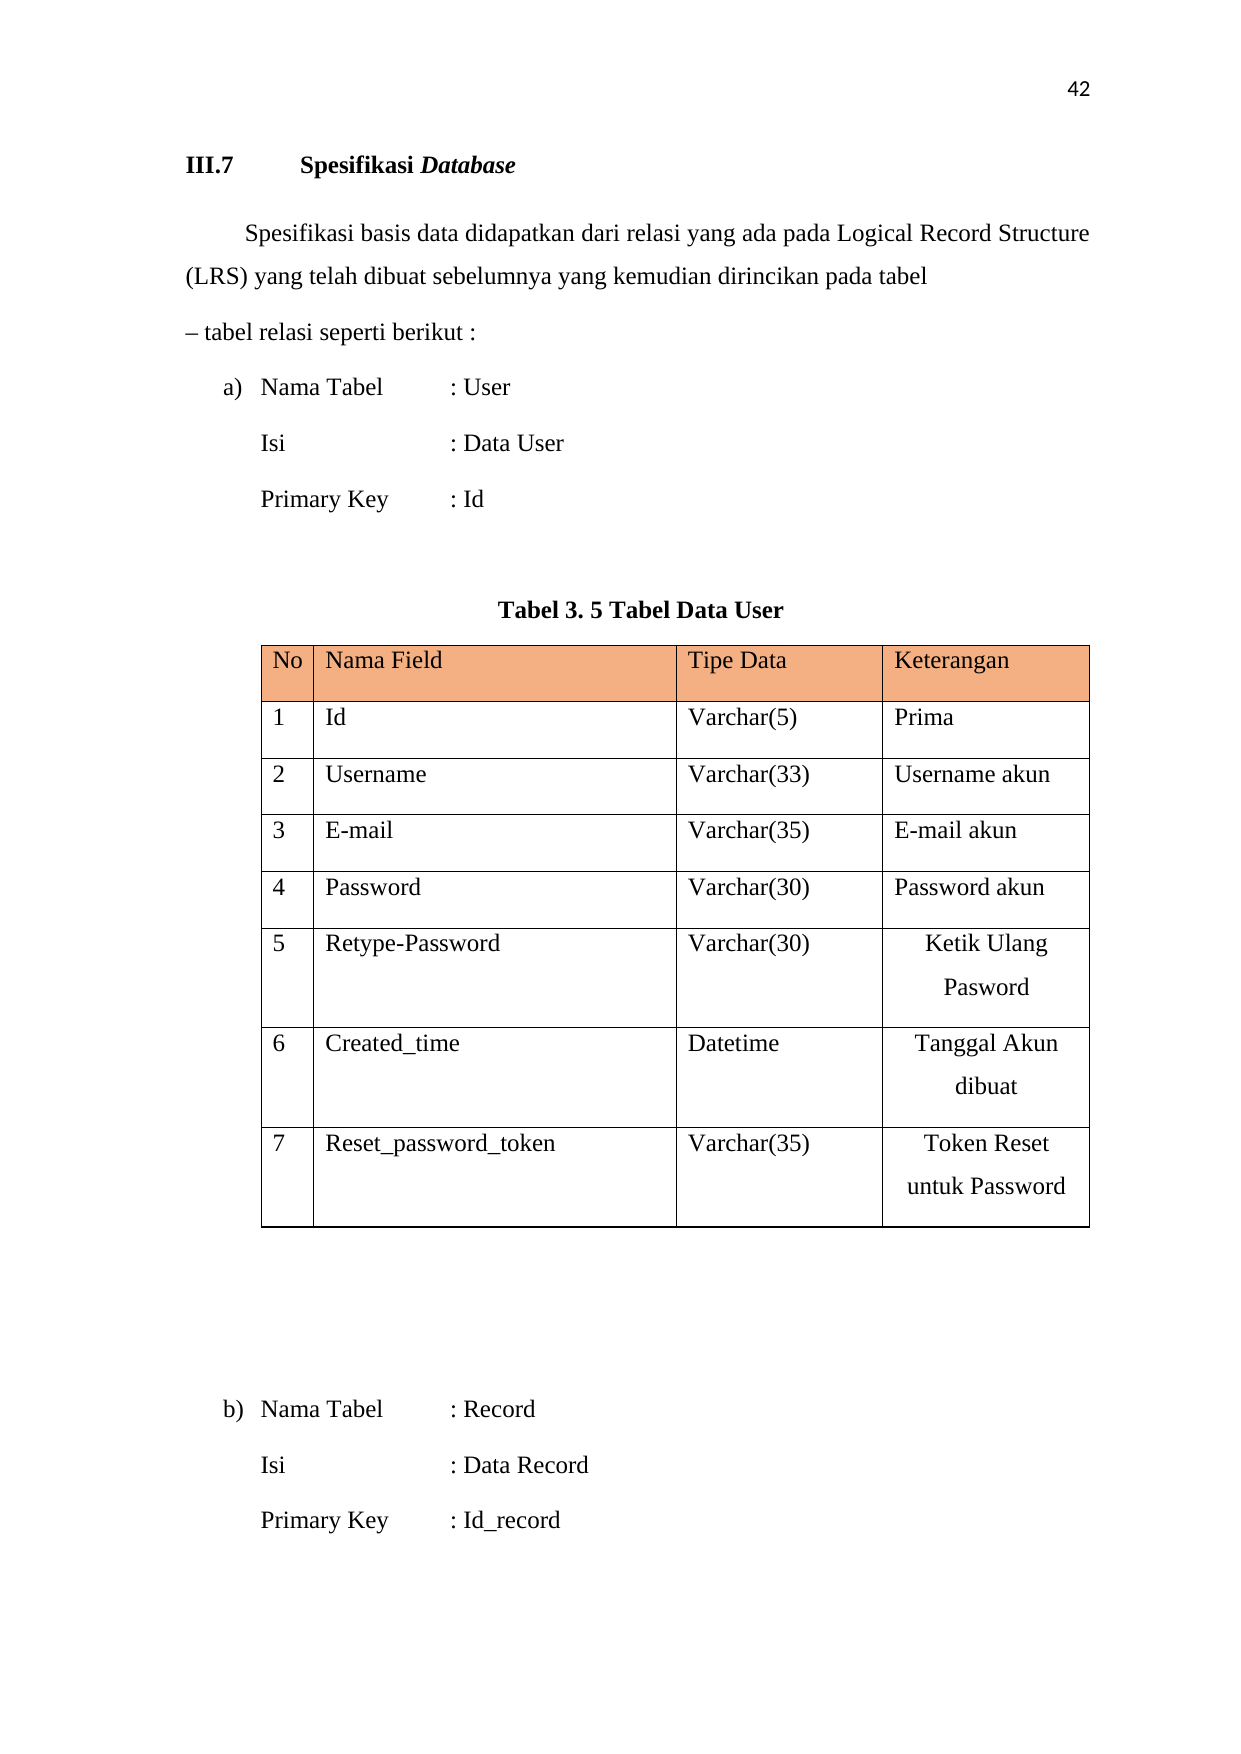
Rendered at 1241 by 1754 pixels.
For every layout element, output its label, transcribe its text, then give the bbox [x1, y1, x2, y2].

table_cell Token Reset untuk Password [883, 1128, 1089, 1226]
table_cell Varchar(5) [677, 702, 882, 758]
table_cell Retype-Password [314, 929, 676, 1027]
table_cell 7 [262, 1128, 313, 1226]
table_cell Datetime [677, 1028, 882, 1127]
table_header Nama Field [314, 646, 676, 701]
table_cell 6 [262, 1028, 313, 1127]
table_cell Varchar(30) [677, 872, 882, 927]
table_cell Username akun [883, 759, 1089, 814]
table_cell Ketik Ulang Pasword [883, 929, 1089, 1027]
table_header Keterangan [883, 646, 1089, 701]
text Isi : Data Record [260, 1450, 1090, 1479]
table_cell Varchar(30) [677, 929, 882, 1027]
table_cell E-mail akun [883, 815, 1089, 871]
table_cell Username [314, 759, 676, 814]
table_cell Varchar(35) [677, 1128, 882, 1226]
text Spesifikasi basis data didapatkan dari relasi yang ada pada Logical Record Structure (LRS) yang telah dibuat sebelumnya yang kemudian dirincikan pada tabel [185, 218, 1090, 290]
table_cell Reset_password_token [314, 1128, 676, 1226]
table_header No [262, 646, 313, 701]
table_cell 4 [262, 872, 313, 927]
subtitle Spesifikasi Database [185, 150, 1090, 179]
table_cell 1 [262, 702, 313, 758]
table_cell Id [314, 702, 676, 758]
table_cell Password akun [883, 872, 1089, 927]
table_cell E-mail [314, 815, 676, 871]
table_cell Password [314, 872, 676, 927]
table_cell Varchar(35) [677, 815, 882, 871]
table_cell 3 [262, 815, 313, 871]
text Isi : Data User [260, 428, 1090, 457]
table_cell Created_time [314, 1028, 676, 1127]
table_cell 5 [262, 929, 313, 1027]
list Nama Tabel : User [223, 372, 1090, 401]
text Primary Key : Id_record [260, 1506, 1090, 1534]
text Primary Key : Id [260, 484, 1090, 512]
list Nama Tabel : Record [223, 1394, 1090, 1423]
table_header Tipe Data [677, 646, 882, 701]
text – tabel relasi seperti berikut : [150, 317, 1090, 346]
table_cell Varchar(33) [677, 759, 882, 814]
table_cell Prima [883, 702, 1089, 758]
table_cell Tanggal Akun dibuat [883, 1028, 1089, 1127]
table_cell 2 [262, 759, 313, 814]
